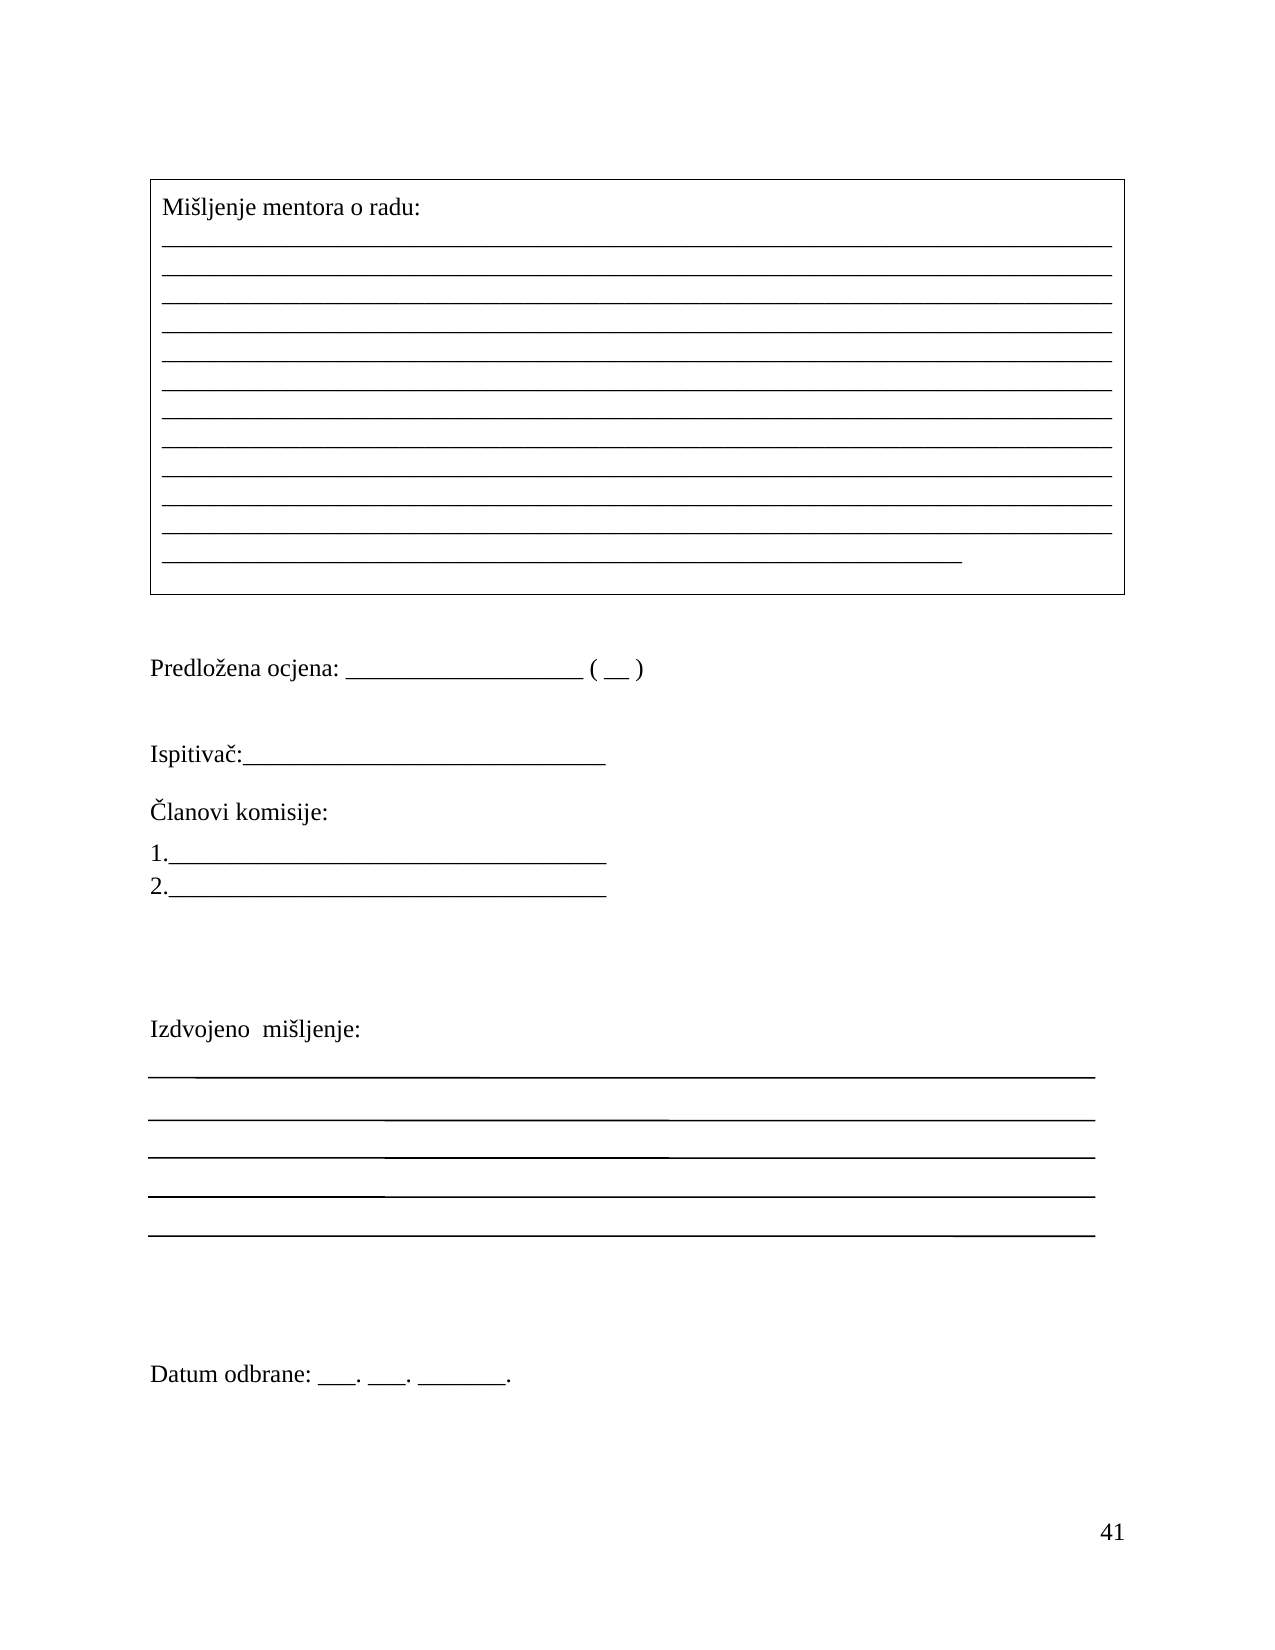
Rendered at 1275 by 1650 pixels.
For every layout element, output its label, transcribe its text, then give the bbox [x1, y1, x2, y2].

text Datum odbrane: ___. ___. _______. [150, 1359, 1125, 1388]
text 1.___________________________________ [150, 838, 1125, 867]
text Članovi komisije: [150, 797, 1125, 825]
text 2.___________________________________ [150, 871, 1125, 899]
text Izdvojeno mišljenje: [150, 1014, 1125, 1043]
text Ispitivač:_____________________________ [150, 739, 1125, 768]
text Predložena ocjena: ___________________ ( __ ) [150, 653, 1125, 682]
table_header Mišljenje mentora o radu: ____________________________________________________________________________________________________________________________________________________________________________________________________________________________________________________________________________________________________________________________________________________________________________________________________________________________________________________________________________________________________________________________________________________________________________________________________________________________________________________________________________________________________________________________________________________________________________________________________________________________________________________________________________________________________________________________________ [151, 180, 1124, 594]
